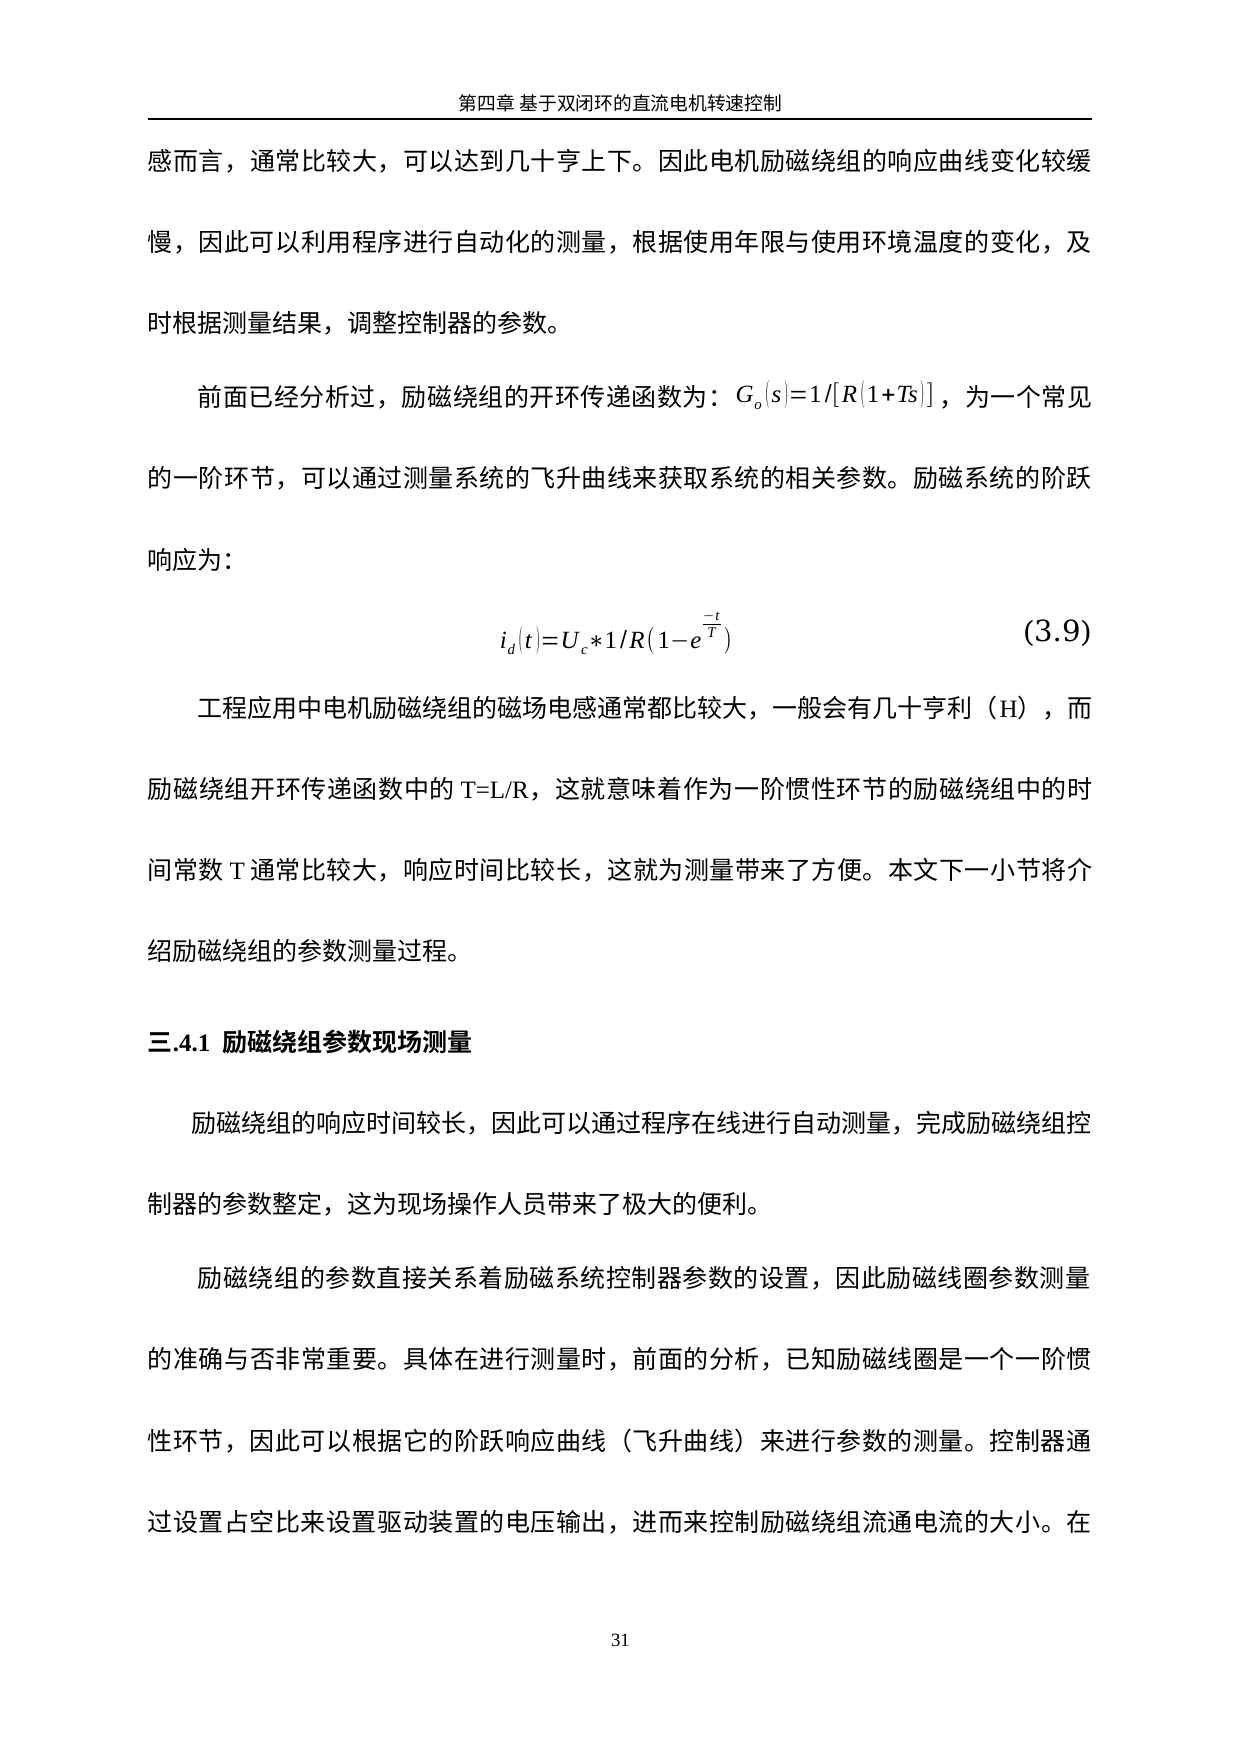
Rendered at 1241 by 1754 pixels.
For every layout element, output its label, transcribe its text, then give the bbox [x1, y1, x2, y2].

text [148, 127, 1092, 354]
text 励磁绕组的响应时间较长，因此可以通过程序在线进行自动测量，完成励磁绕组控制器的参数整定，这为现场操作人员带来了极大的便利。 [148, 1089, 1092, 1235]
text 工程应用中电机励磁绕组的磁场电感通常都比较大，一般会有几十亨利（H），而励磁绕组开环传递函数中的T=L/R，这就意味着作为一阶惯性环节的励磁绕组中的时间常数T通常比较大，响应时间比较长，这就为测量带来了方便。本文下一小节将介绍励磁绕组的参数测量过程。 [148, 674, 1092, 982]
text 前面已经分析过，励磁绕组的开环传递函数为： ，为一个常见的一阶环节，可以通过测量系统的飞升曲线来获取系统的相关参数。励磁系统的阶跃响应为： [148, 363, 1092, 591]
subtitle 励磁绕组参数现场测量 [148, 1008, 1092, 1073]
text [148, 1244, 1092, 1553]
text (3.9) [148, 600, 1092, 665]
